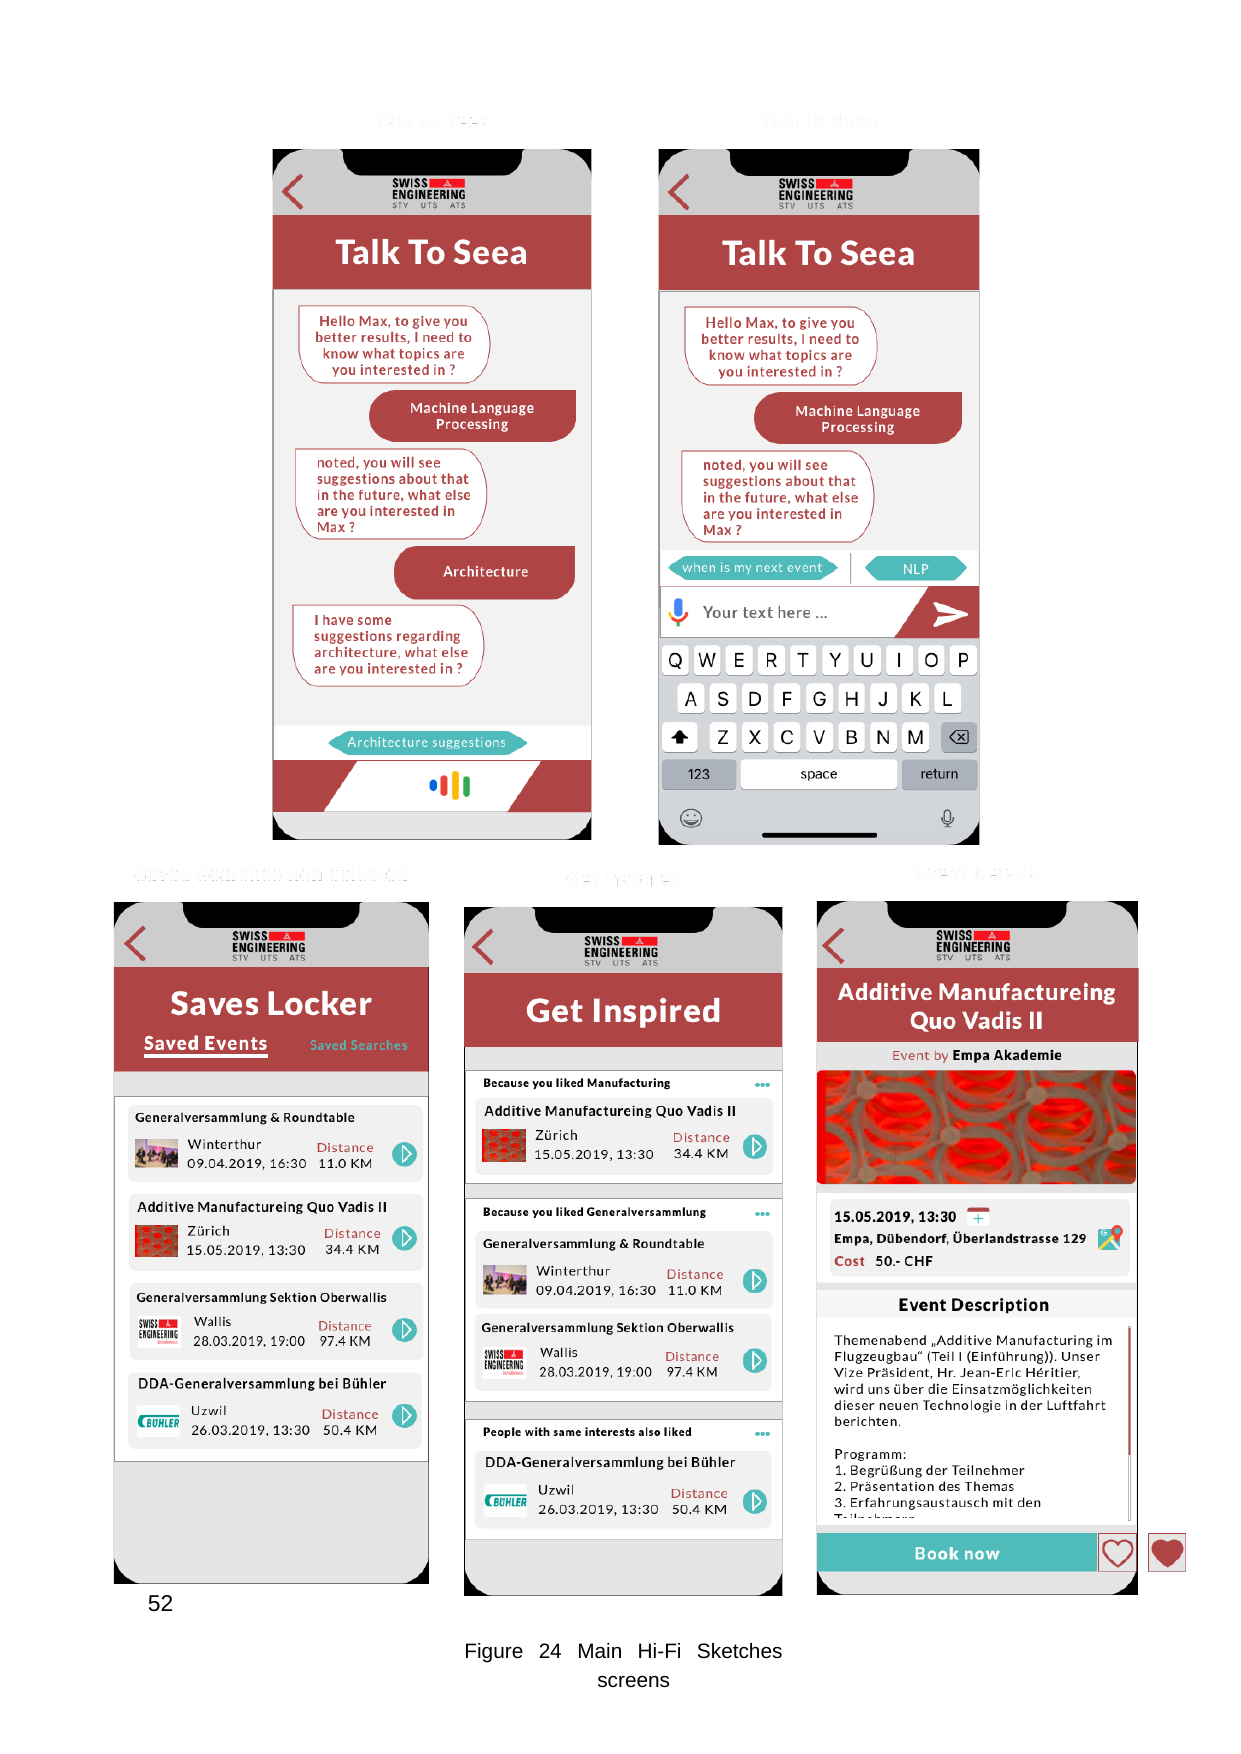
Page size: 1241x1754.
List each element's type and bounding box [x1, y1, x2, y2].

picture [658, 112, 980, 845]
picture [464, 870, 783, 1596]
picture [113, 865, 429, 1584]
picture [272, 112, 592, 840]
picture [816, 864, 1186, 1595]
